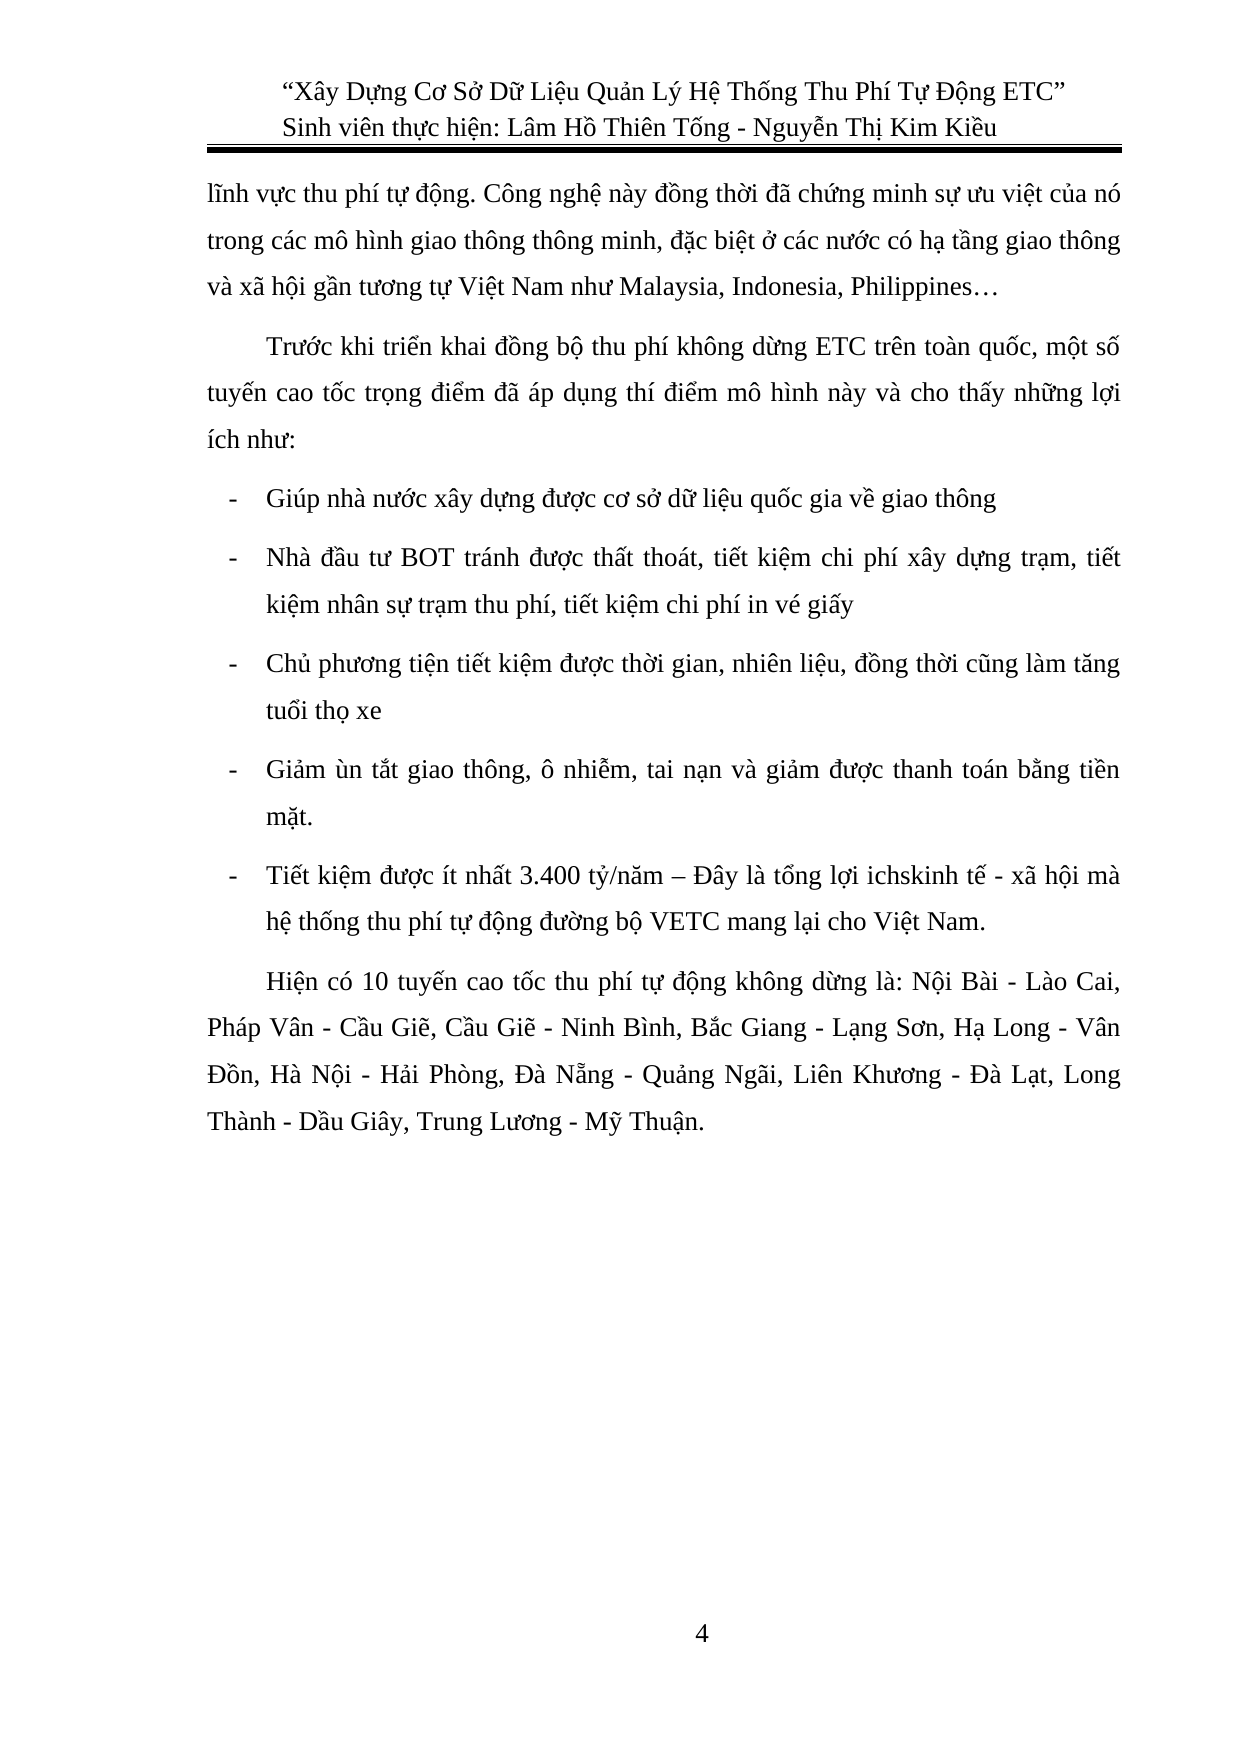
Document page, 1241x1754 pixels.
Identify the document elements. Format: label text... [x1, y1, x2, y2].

list Tiết kiệm được ít nhất 3.400 tỷ/năm – Đây là tổng lợi ichskinh tế - xã hội mà hệ thống thu phí tự động đường bộ VETC mang lại cho Việt Nam. [228, 859, 1122, 937]
text Trước khi triển khai đồng bộ thu phí không dừng ETC trên toàn quốc, một số tuyến cao tốc trọng điểm đã áp dụng thí điểm mô hình này và cho thấy những lợi ích như: [207, 330, 1122, 454]
list Giúp nhà nước xây dựng được cơ sở dữ liệu quốc gia về giao thông [228, 482, 1122, 513]
list Giảm ùn tắt giao thông, ô nhiễm, tai nạn và giảm được thanh toán bằng tiền mặt. [228, 753, 1122, 831]
list Chủ phương tiện tiết kiệm được thời gian, nhiên liệu, đồng thời cũng làm tăng tuổi thọ xe [228, 647, 1122, 725]
list Nhà đầu tư BOT tránh được thất thoát, tiết kiệm chi phí xây dựng trạm, tiết kiệm nhân sự trạm thu phí, tiết kiệm chi phí in vé giấy [228, 541, 1122, 619]
text Hiện có 10 tuyến cao tốc thu phí tự động không dừng là: Nội Bài - Lào Cai, Pháp Vân - Cầu Giẽ, Cầu Giẽ - Ninh Bình, Bắc Giang - Lạng Sơn, Hạ Long - Vân Đồn, Hà Nội - Hải Phòng, Đà Nẵng - Quảng Ngãi, Liên Khương - Đà Lạt, Long Thành - Dầu Giây, Trung Lương - Mỹ Thuận. [207, 965, 1122, 1136]
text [207, 177, 1122, 302]
